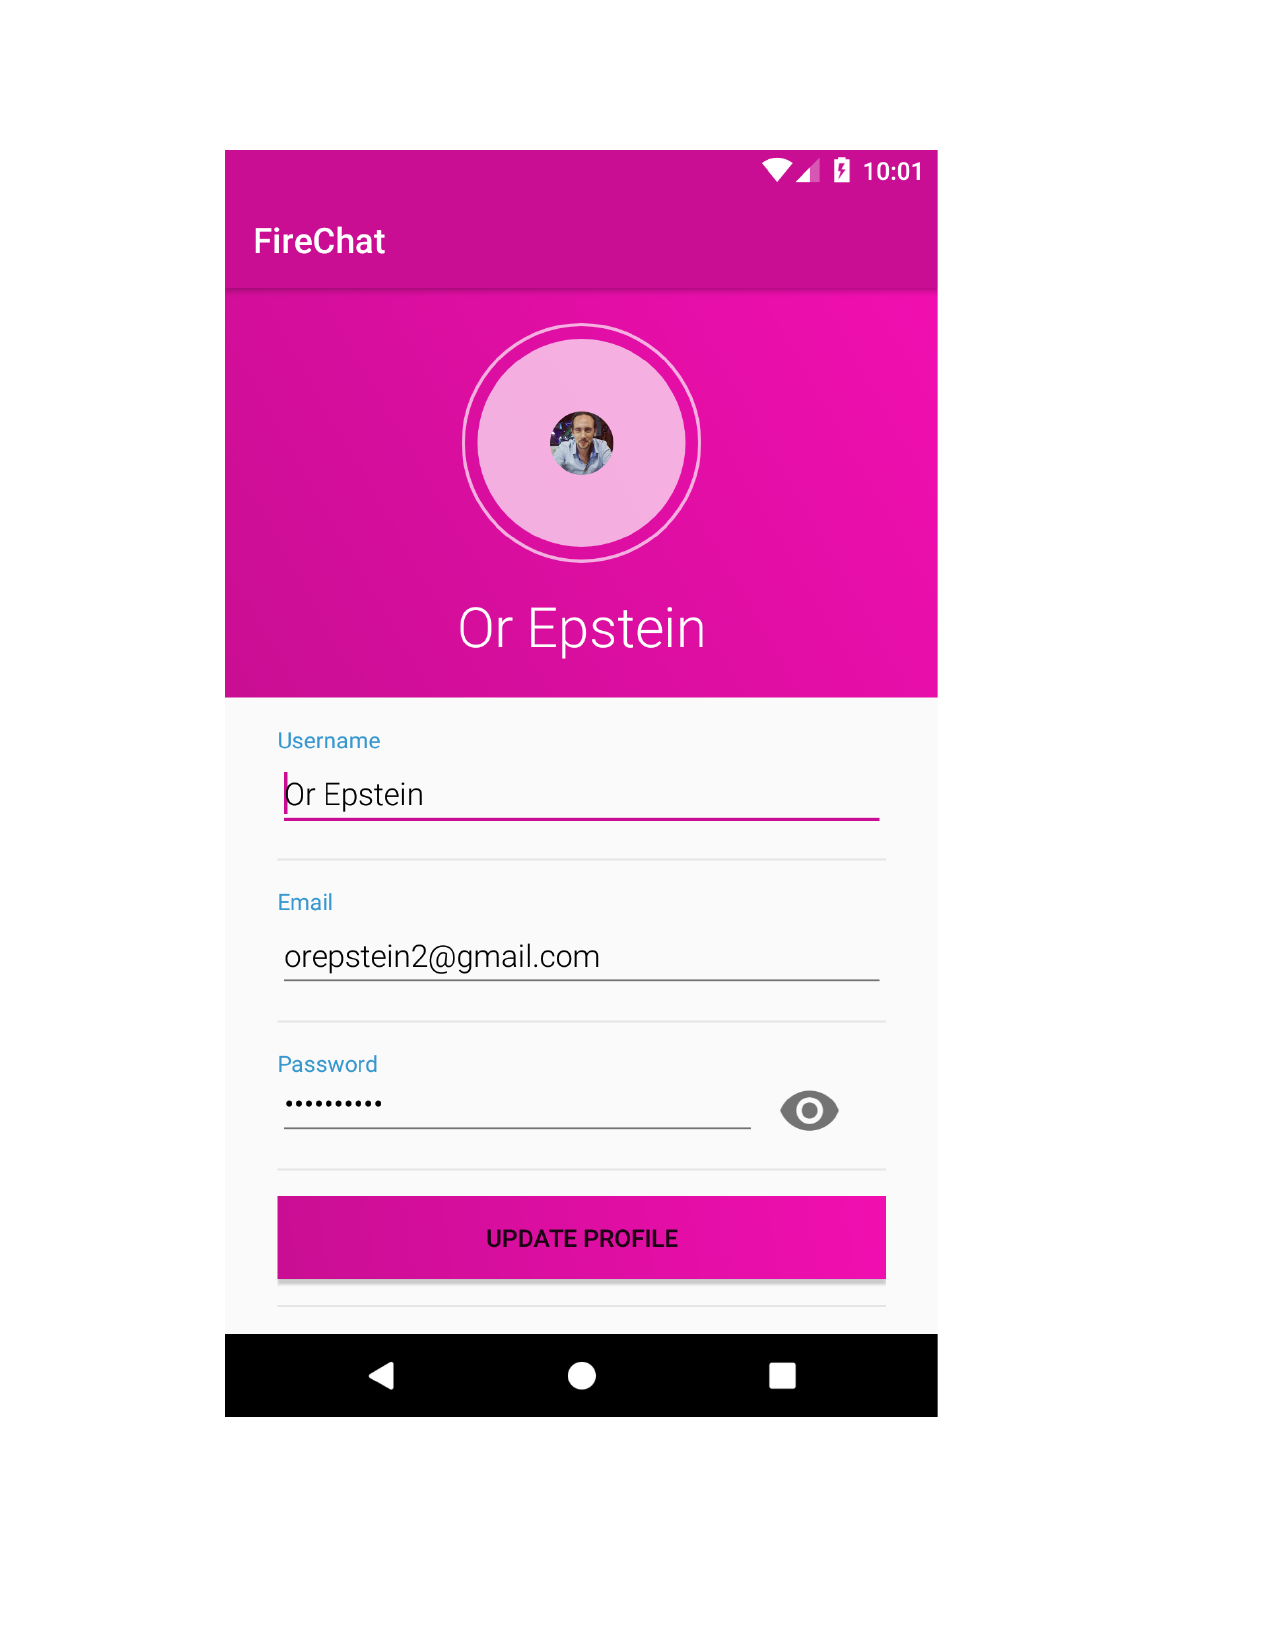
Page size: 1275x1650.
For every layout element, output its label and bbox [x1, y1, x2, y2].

picture [225, 150, 938, 1417]
text [225, 150, 1125, 1493]
